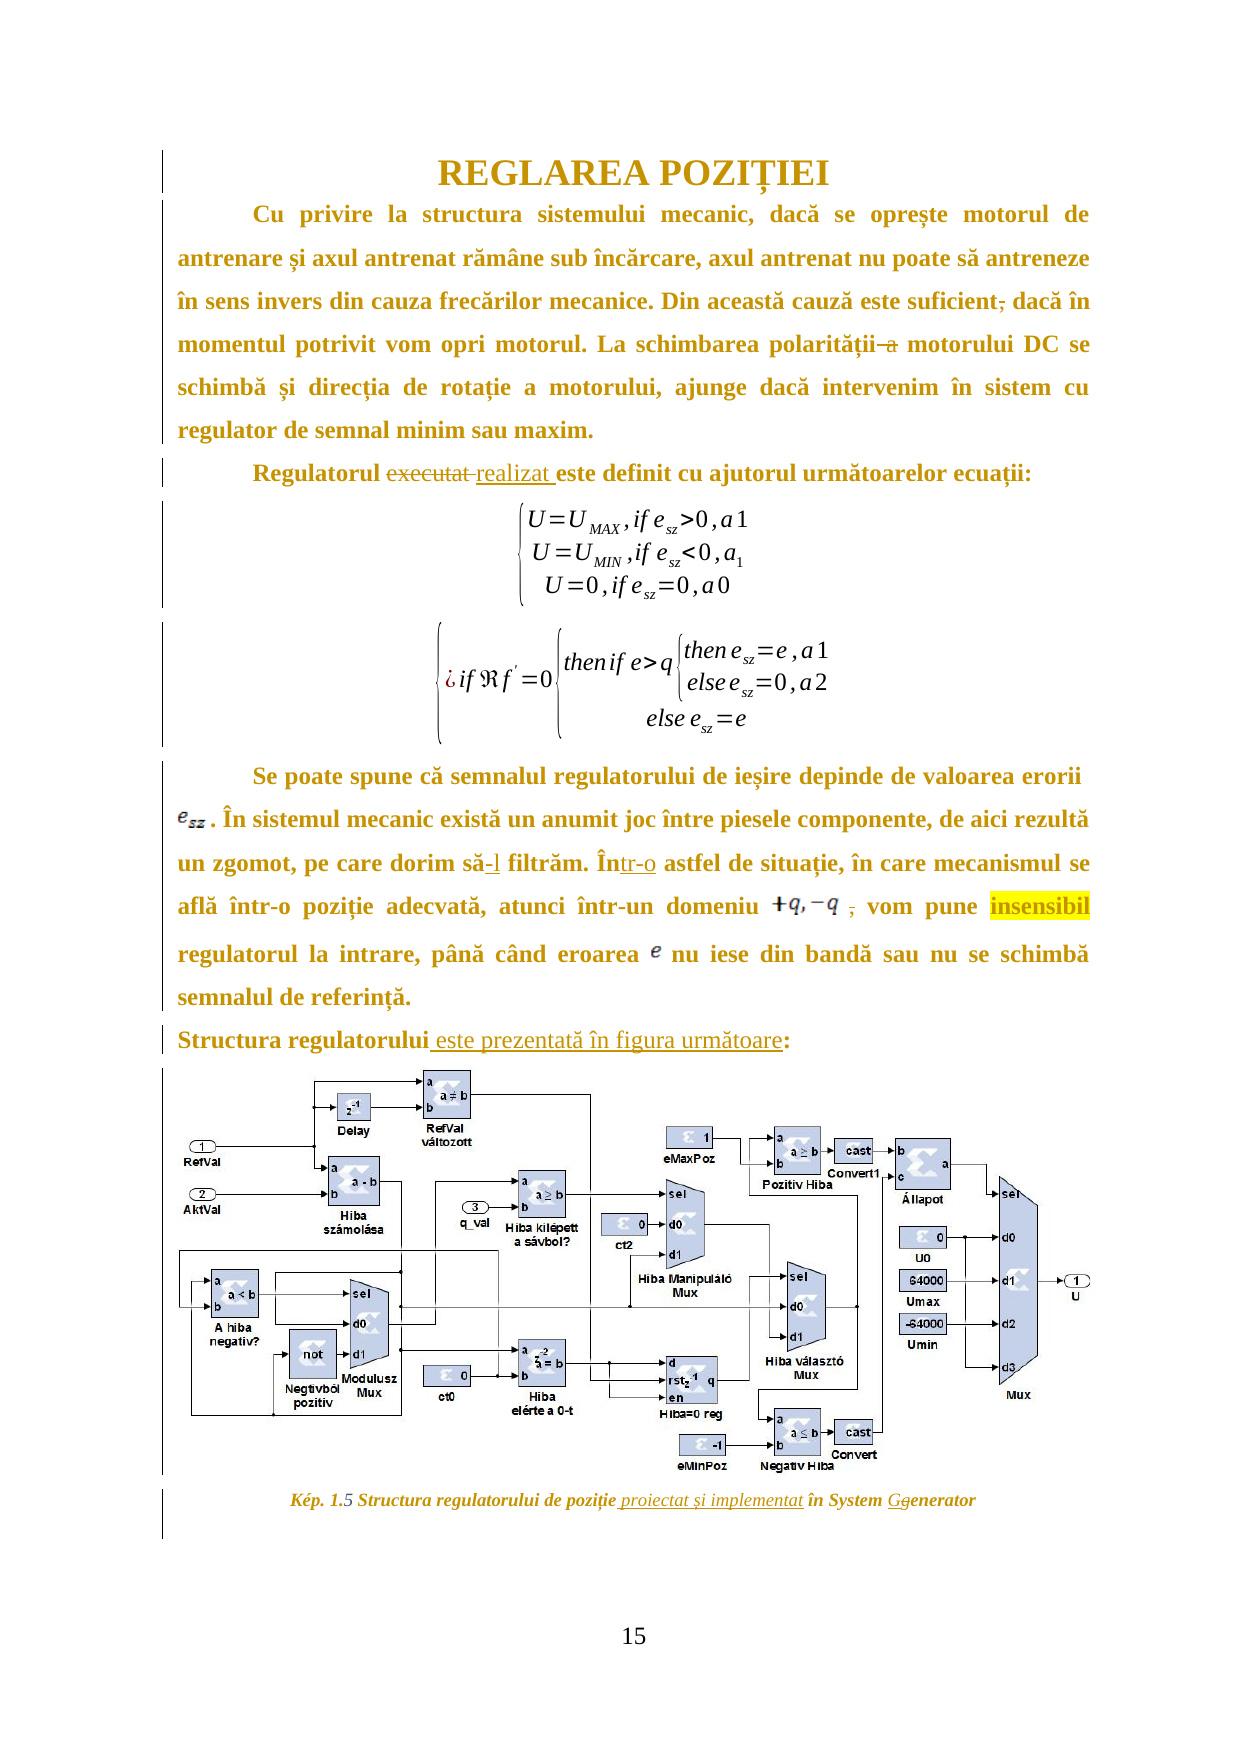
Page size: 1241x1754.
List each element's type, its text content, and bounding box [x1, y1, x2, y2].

picture [651, 934, 672, 963]
picture [177, 804, 210, 828]
text REGLAREA POZIȚIEI [177, 150, 1090, 193]
text Regulatorul este definit cu ajutorul următoarelor ecuații: [177, 458, 1090, 487]
text Structura regulatorului: [177, 1025, 1090, 1054]
picture [177, 1068, 1091, 1475]
text Se poate spune că semnalul regulatorului de ieșire depinde de valoarea erorii . În sistemul mecanic există un anumit joc între piesele componente, de aici rezultă un zgomot, pe care dorim să filtrăm. În astfel de situație, în care mecanismul se află într-o poziție adecvată, atunci într-un domeniu vom pune insensibil regulatorul la intrare, până când eroarea nu iese din bandă sau nu se schimbă semnalul de referință. [177, 761, 1090, 1011]
text Kép. 1.5 Structura regulatorului de poziție în System enerator [177, 1489, 1090, 1511]
picture [772, 890, 849, 915]
text Cu privire la structura sistemului mecanic, dacă se oprește motorul de antrenare și axul antrenat rămâne sub încărcare, axul antrenat nu poate să antreneze în sens invers din cauza frecărilor mecanice. Din această cauză este suficient dacă în momentul potrivit vom opri motorul. La schimbarea polarității motorului DC se schimbă și direcția de rotație a motorului, ajunge dacă intervenim în sistem cu regulator de semnal minim sau maxim. [177, 199, 1090, 444]
